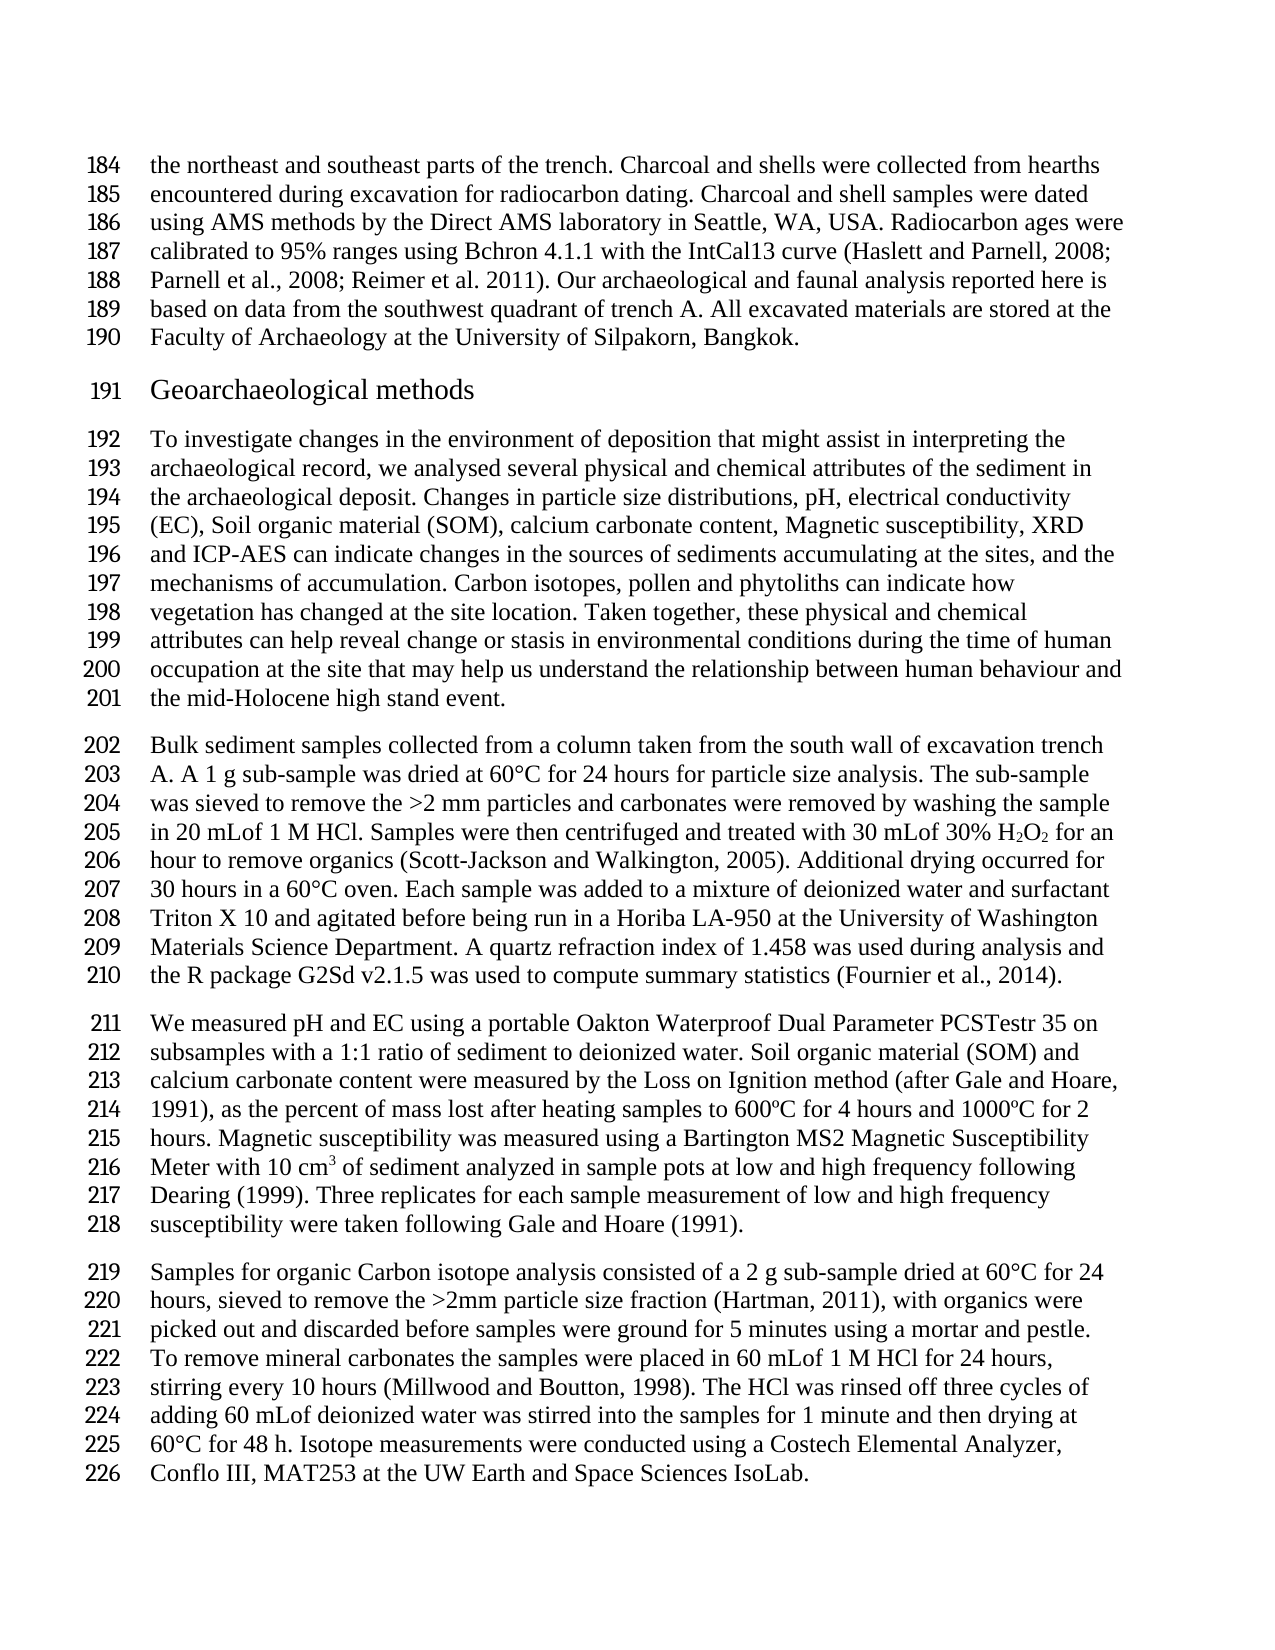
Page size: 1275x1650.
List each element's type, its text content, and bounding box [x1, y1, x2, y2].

text We measured pH and EC using a portable Oakton Waterproof Dual Parameter PCSTestr 35 on subsamples with a 1:1 ratio of sediment to deionized water. Soil organic material (SOM) and calcium carbonate content were measured by the Loss on Ignition method (after Gale and Hoare, 1991), as the percent of mass lost after heating samples to 600ºC for 4 hours and 1000ºC for 2 hours. Magnetic susceptibility was measured using a Bartington MS2 Magnetic Susceptibility Meter with 10 cm3 of sediment analyzed in sample pots at low and high frequency following Dearing (1999). Three replicates for each sample measurement of low and high frequency susceptibility were taken following Gale and Hoare (1991). [150, 1008, 1125, 1238]
text Samples for organic Carbon isotope analysis consisted of a 2 g sub-sample dried at 60°C for 24 hours, sieved to remove the >2mm particle size fraction (Hartman, 2011), with organics were picked out and discarded before samples were ground for 5 minutes using a mortar and pestle. To remove mineral carbonates the samples were placed in 60 mLof 1 M HCl for 24 hours, stirring every 10 hours (Millwood and Boutton, 1998). The HCl was rinsed off three cycles of adding 60 mLof deionized water was stirred into the samples for 1 minute and then drying at 60°C for 48 h. Isotope measurements were conducted using a Costech Elemental Analyzer, Conflo III, MAT253 at the UW Earth and Space Sciences IsoLab. [150, 1257, 1125, 1487]
text Bulk sediment samples collected from a column taken from the south wall of excavation trench A. A 1 g sub-sample was dried at 60°C for 24 hours for particle size analysis. The sub-sample was sieved to remove the >2 mm particles and carbonates were removed by washing the sample in 20 mLof 1 M HCl. Samples were then centrifuged and treated with 30 mLof 30% H2O2 for an hour to remove organics (Scott-Jackson and Walkington, 2005). Additional drying occurred for 30 hours in a 60°C oven. Each sample was added to a mixture of deionized water and surfactant Triton X 10 and agitated before being run in a Horiba LA-950 at the University of Washington Materials Science Department. A quartz refraction index of 1.458 was used during analysis and the R package G2Sd v2.1.5 was used to compute summary statistics (Fournier et al., 2014). [150, 731, 1125, 989]
text To investigate changes in the environment of deposition that might assist in interpreting the archaeological record, we analysed several physical and chemical attributes of the sediment in the archaeological deposit. Changes in particle size distributions, pH, electrical conductivity (EC), Soil organic material (SOM), calcium carbonate content, Magnetic susceptibility, XRD and ICP-AES can indicate changes in the sources of sediments accumulating at the sites, and the mechanisms of accumulation. Carbon isotopes, pollen and phytoliths can indicate how vegetation has changed at the site location. Taken together, these physical and chemical attributes can help reveal change or stasis in environmental conditions during the time of human occupation at the site that may help us understand the relationship between human behaviour and the mid-Holocene high stand event. [150, 424, 1125, 712]
subtitle Geoarchaeological methods [150, 372, 1125, 406]
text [150, 150, 1125, 351]
